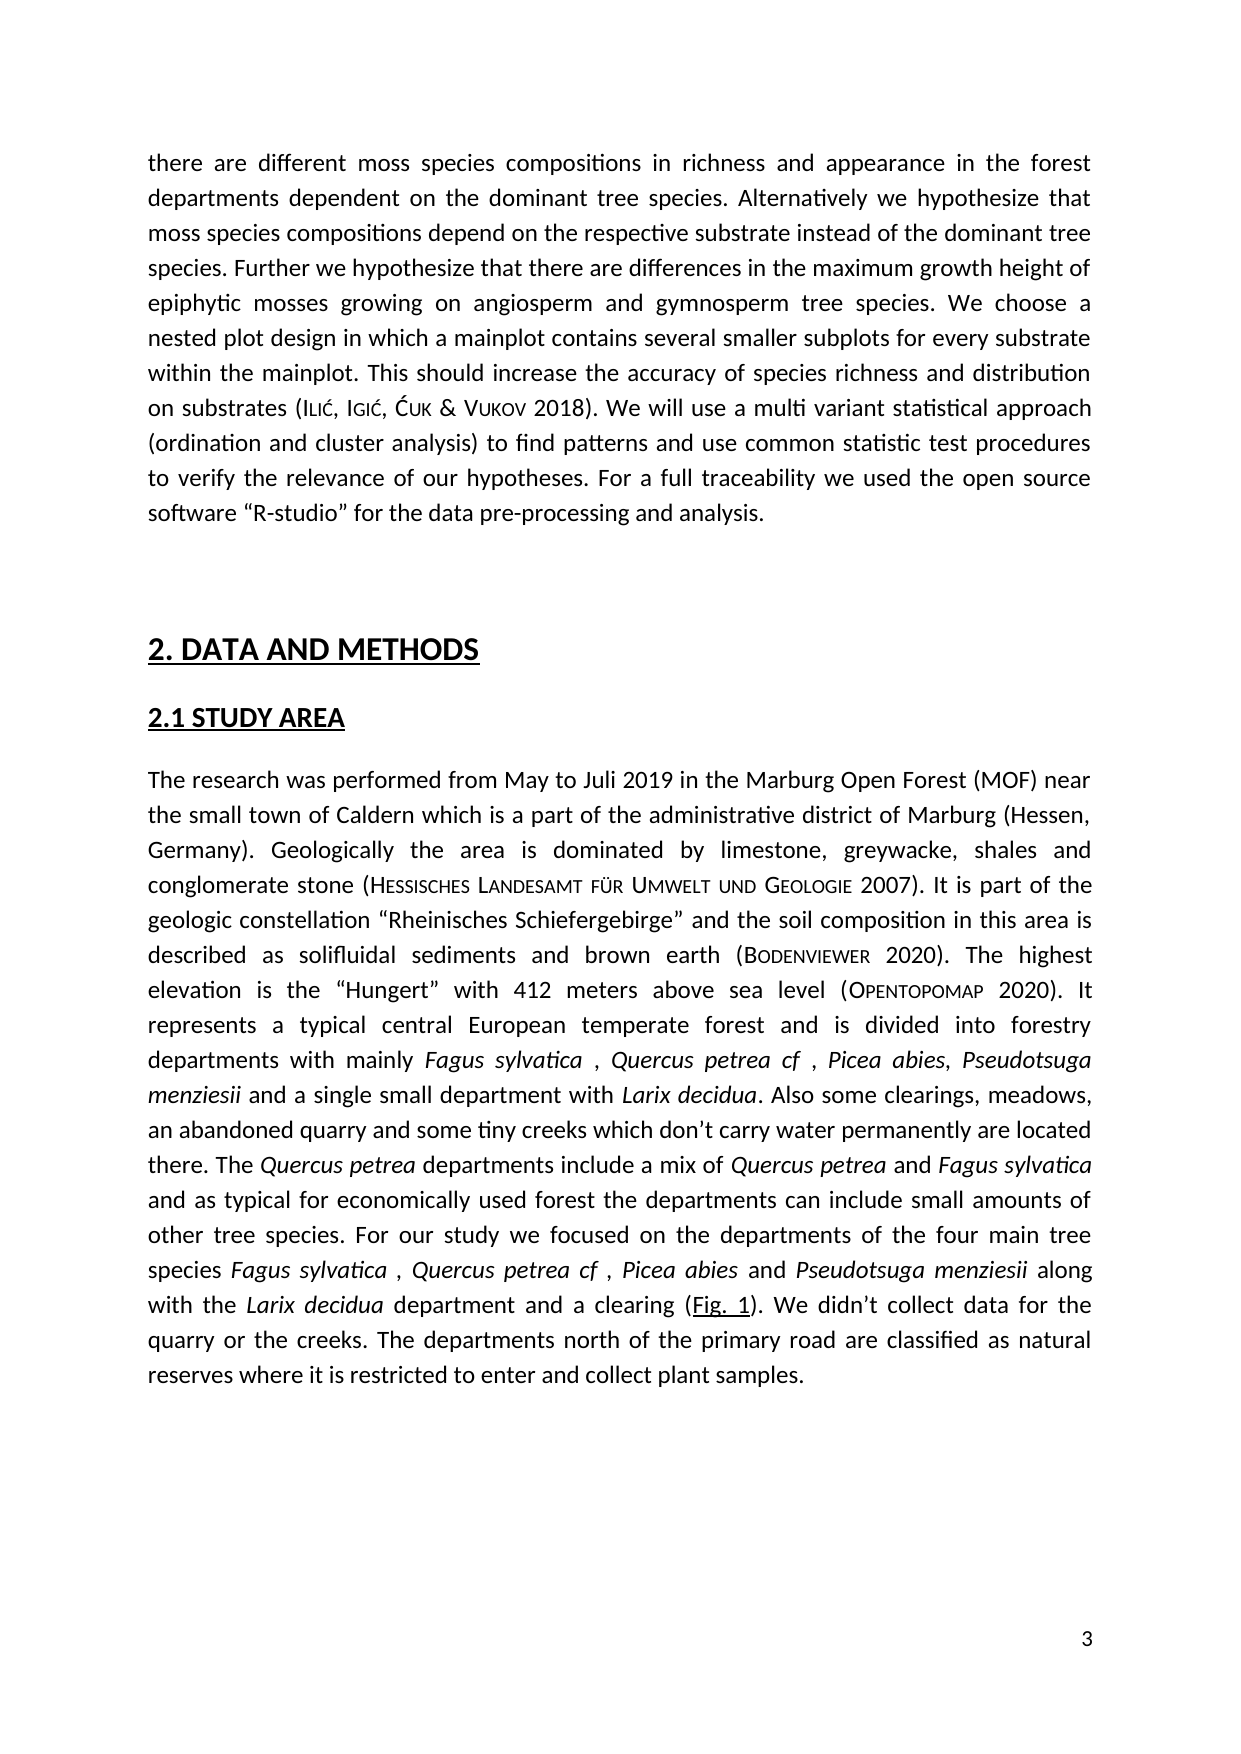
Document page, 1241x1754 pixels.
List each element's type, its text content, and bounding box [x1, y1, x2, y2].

text 2.1 Study area [110, 699, 1093, 734]
text 2. Data and Methods [148, 628, 1093, 668]
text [148, 148, 1093, 528]
text The research was performed from May to Juli 2019 in the Marburg Open Forest (MOF) near the small town of Caldern which is a part of the administrative district of Marburg (Hessen, Germany). Geologically the area is dominated by limestone, greywacke, shales and conglomerate stone (Hessisches Landesamt für Umwelt und Geologie 2007). It is part of the geologic constellation “Rheinisches Schiefergebirge” and the soil composition in this area is described as solifluidal sediments and brown earth (Bodenviewer 2020). The highest elevation is the “Hungert” with 412 meters above sea level (Opentopomap 2020). It represents a typical central European temperate forest and is divided into forestry departments with mainly Fagus sylvatica , Quercus petrea cf , Picea abies, Pseudotsuga menziesii and a single small department with Larix decidua. Also some clearings, meadows, an abandoned quarry and some tiny creeks which don’t carry water permanently are located there. The Quercus petrea departments include a mix of Quercus petrea and Fagus sylvatica and as typical for economically used forest the departments can include small amounts of other tree species. For our study we focused on the departments of the four main tree species Fagus sylvatica , Quercus petrea cf , Picea abies and Pseudotsuga menziesii along with the Larix decidua department and a clearing (Fig. 1). We didn’t collect data for the quarry or the creeks. The departments north of the primary road are classified as natural reserves where it is restricted to enter and collect plant samples. [148, 935, 1093, 1390]
text The research was performed from May to Juli 2019 in the Marburg Open Forest (MOF) near the small town of Caldern which is a part of the administrative district of Marburg (Hessen, Germany). Geologically the area is dominated by limestone, greywacke, shales and conglomerate stone (Hessisches Landesamt für Umwelt und Geologie 2007). It is part of the geologic constellation “Rheinisches Schiefergebirge” and the soil composition in this area is described as solifluidal sediments and brown earth (Bodenviewer 2020). The highest elevation is the “Hungert” with 412 meters above sea level (Opentopomap 2020). It represents a typical central European temperate forest and is divided into forestry departments with mainly Fagus sylvatica , Quercus petrea cf , Picea abies, Pseudotsuga menziesii and a single small department with Larix decidua. Also some clearings, meadows, an abandoned quarry and some tiny creeks which don’t carry water permanently are located there. The Quercus petrea departments include a mix of Quercus petrea and Fagus sylvatica and as typical for economically used forest the departments can include small amounts of other tree species. For our study we focused on the departments of the four main tree species Fagus sylvatica , Quercus petrea cf , Picea abies and Pseudotsuga menziesii along with the Larix decidua department and a clearing (Fig. 1). We didn’t collect data for the quarry or the creeks. The departments north of the primary road are classified as natural reserves where it is restricted to enter and collect plant samples. [148, 764, 1093, 904]
